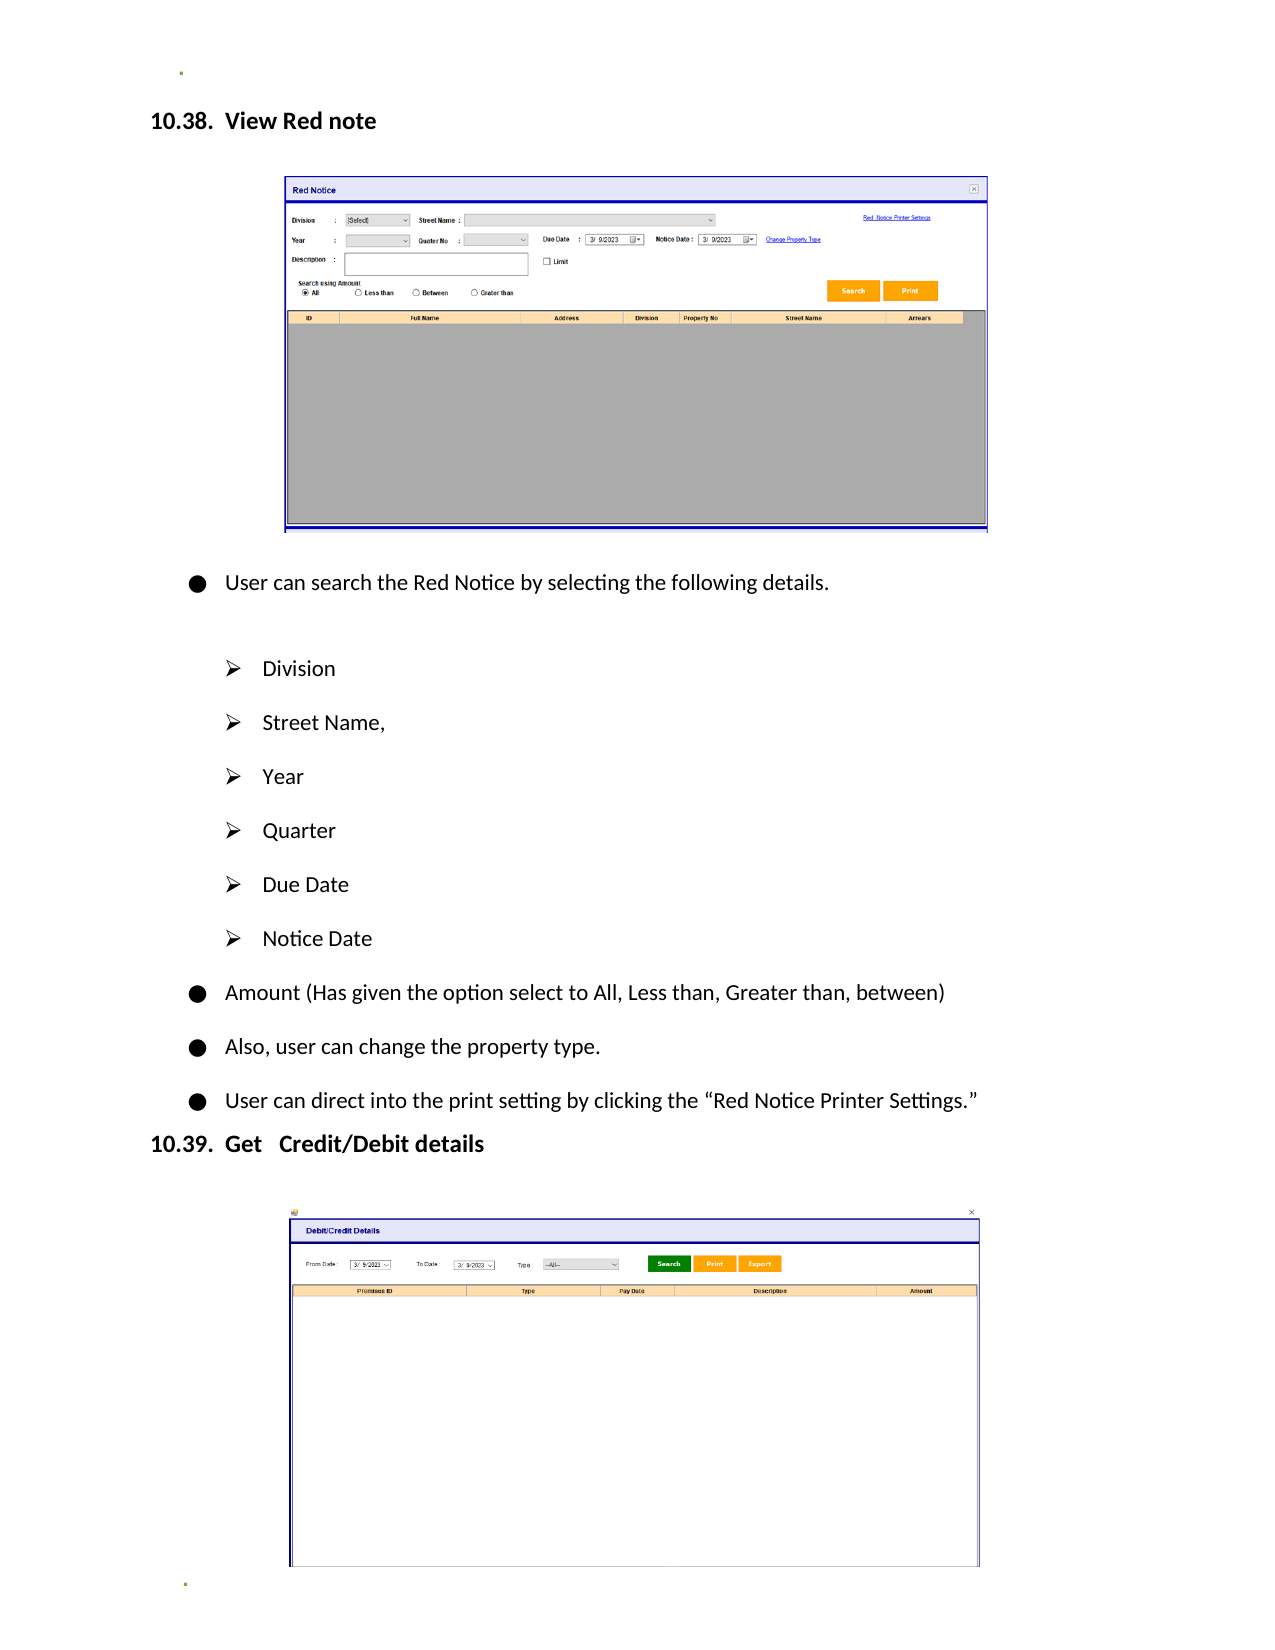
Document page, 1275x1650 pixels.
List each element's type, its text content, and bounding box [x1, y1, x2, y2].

list Division [206, 642, 1125, 689]
list Also, user can change the property type. [187, 1020, 1125, 1067]
list Year [206, 750, 1125, 797]
list Amount (Has given the option select to All, Less than, Greater than, between) [187, 966, 1125, 1013]
list Street Name, [206, 696, 1125, 743]
list Quarter [206, 804, 1125, 851]
list Notice Date [206, 912, 1125, 959]
list Due Date [206, 858, 1125, 905]
picture [284, 176, 988, 533]
list User can direct into the print setting by clicking the “Red Notice Printer Settings.” [187, 1074, 1125, 1121]
list User can search the Red Notice by selecting the following details. [187, 556, 1125, 603]
subtitle View Red note [150, 105, 1125, 136]
subtitle Get Credit/Debit details [150, 1128, 1125, 1159]
picture [289, 1207, 980, 1567]
